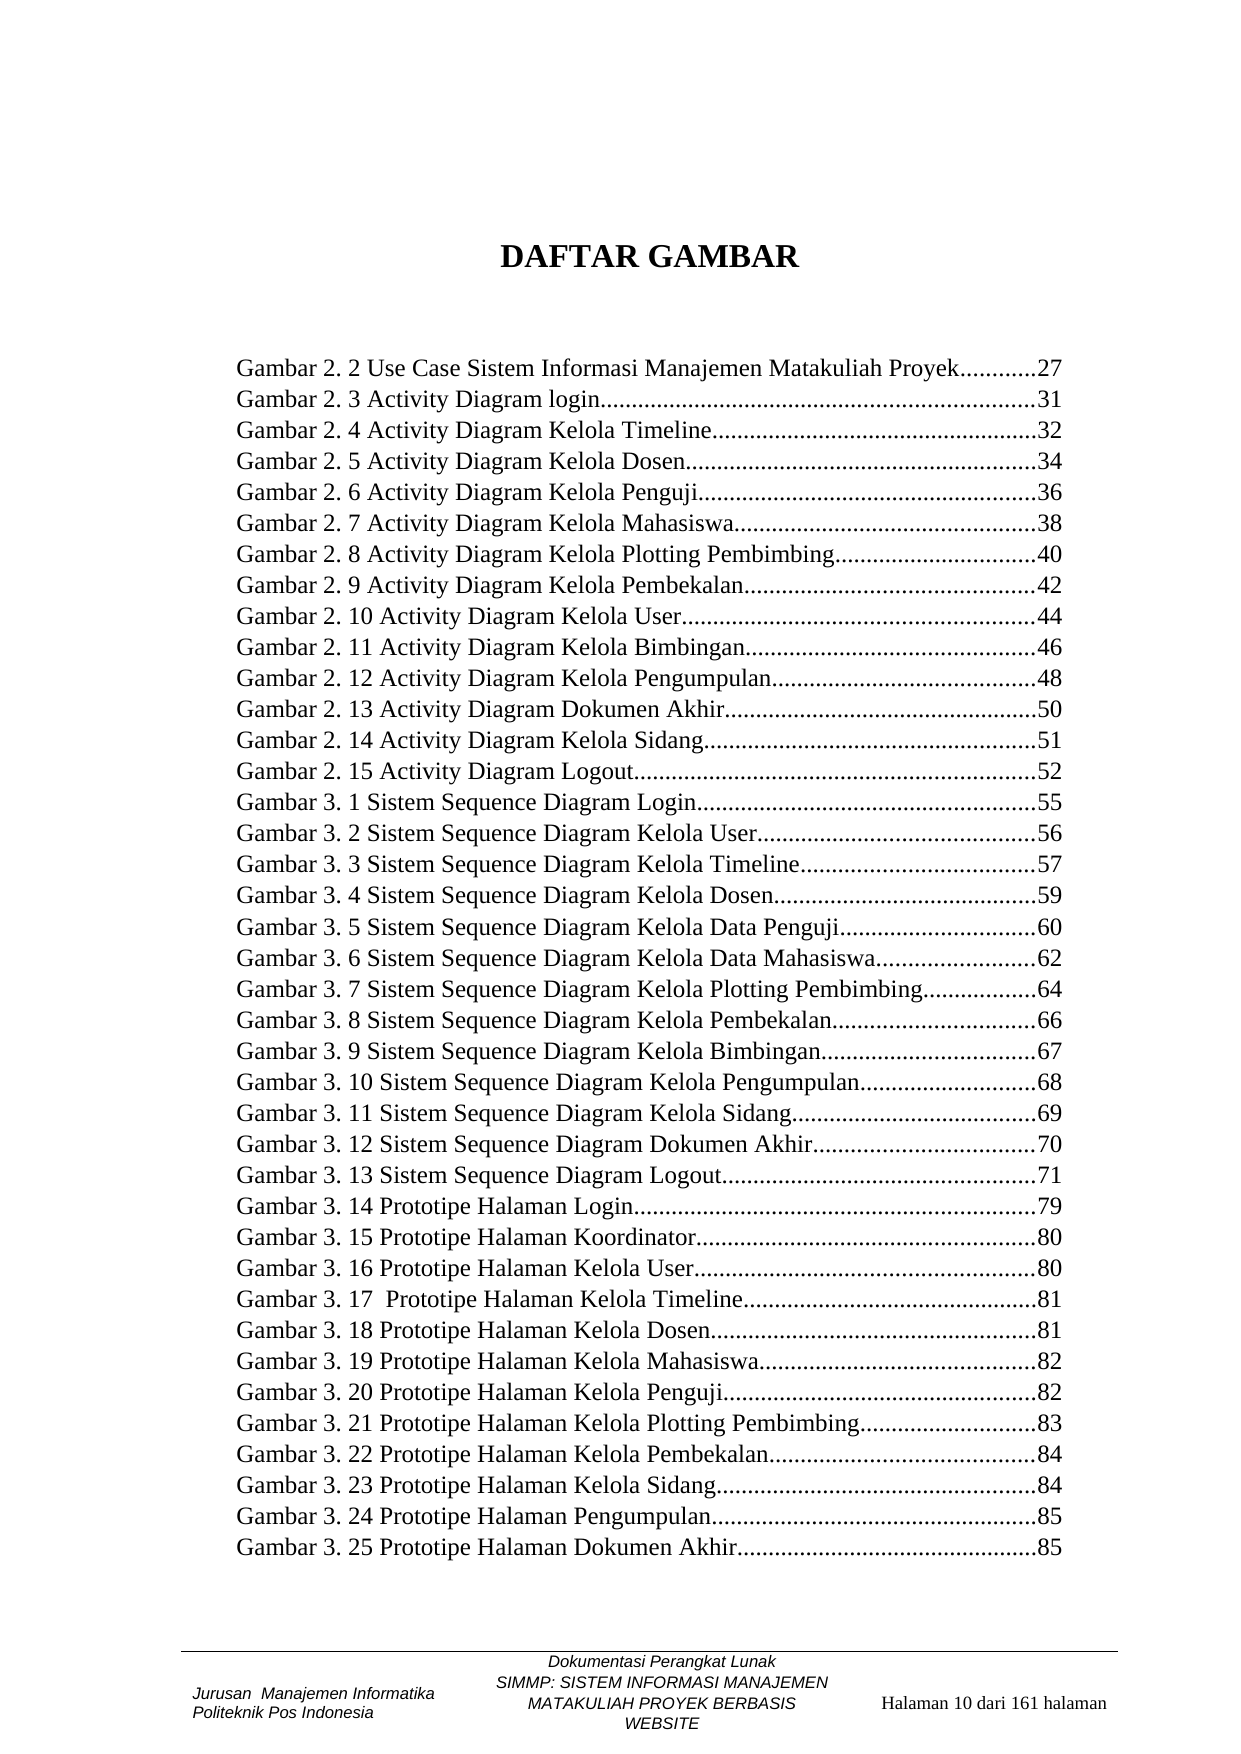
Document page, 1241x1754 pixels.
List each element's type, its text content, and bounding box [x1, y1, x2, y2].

text Gambar 2. 11 Activity Diagram Kelola Bimbingan 46 [236, 632, 1063, 661]
text Gambar 3. 3 Sistem Sequence Diagram Kelola Timeline 57 [236, 849, 1063, 878]
text Gambar 2. 14 Activity Diagram Kelola Sidang 51 [236, 725, 1063, 754]
text Gambar 2. 13 Activity Diagram Dokumen Akhir 50 [236, 694, 1063, 723]
text Gambar 3. 6 Sistem Sequence Diagram Kelola Data Mahasiswa 62 [236, 943, 1063, 971]
text Gambar 3. 20 Prototipe Halaman Kelola Penguji 82 [236, 1377, 1063, 1406]
text Gambar 3. 9 Sistem Sequence Diagram Kelola Bimbingan 67 [236, 1036, 1063, 1064]
text Gambar 3. 7 Sistem Sequence Diagram Kelola Plotting Pembimbing 64 [236, 974, 1063, 1002]
text Gambar 2. 6 Activity Diagram Kelola Penguji 36 [236, 477, 1063, 506]
text Gambar 2. 8 Activity Diagram Kelola Plotting Pembimbing 40 [236, 539, 1063, 568]
text Gambar 2. 10 Activity Diagram Kelola User 44 [236, 601, 1063, 630]
text Gambar 3. 24 Prototipe Halaman Pengumpulan 85 [236, 1501, 1063, 1530]
text Gambar 3. 4 Sistem Sequence Diagram Kelola Dosen 59 [236, 881, 1063, 909]
text Gambar 3. 2 Sistem Sequence Diagram Kelola User 56 [236, 818, 1063, 847]
text Gambar 2. 4 Activity Diagram Kelola Timeline 32 [236, 415, 1063, 444]
text Gambar 3. 22 Prototipe Halaman Kelola Pembekalan 84 [236, 1439, 1063, 1468]
text Gambar 2. 9 Activity Diagram Kelola Pembekalan 42 [236, 570, 1063, 599]
text Gambar 3. 18 Prototipe Halaman Kelola Dosen 81 [236, 1315, 1063, 1344]
text Gambar 3. 25 Prototipe Halaman Dokumen Akhir 85 [236, 1532, 1063, 1561]
text Gambar 2. 2 Use Case Sistem Informasi Manajemen Matakuliah Proyek 27 [236, 353, 1063, 382]
text Gambar 3. 23 Prototipe Halaman Kelola Sidang 84 [236, 1470, 1063, 1499]
text Gambar 3. 14 Prototipe Halaman Login 79 [236, 1191, 1063, 1220]
text Gambar 3. 17 Prototipe Halaman Kelola Timeline 81 [236, 1284, 1063, 1313]
text Gambar 3. 16 Prototipe Halaman Kelola User 80 [236, 1253, 1063, 1282]
text Gambar 3. 8 Sistem Sequence Diagram Kelola Pembekalan 66 [236, 1005, 1063, 1033]
text Gambar 2. 12 Activity Diagram Kelola Pengumpulan 48 [236, 663, 1063, 692]
text Gambar 3. 12 Sistem Sequence Diagram Dokumen Akhir 70 [236, 1129, 1063, 1158]
text Gambar 3. 19 Prototipe Halaman Kelola Mahasiswa 82 [236, 1346, 1063, 1375]
text Gambar 3. 21 Prototipe Halaman Kelola Plotting Pembimbing 83 [236, 1408, 1063, 1437]
text Gambar 3. 11 Sistem Sequence Diagram Kelola Sidang 69 [236, 1098, 1063, 1127]
text Gambar 2. 5 Activity Diagram Kelola Dosen 34 [236, 446, 1063, 475]
text Gambar 3. 15 Prototipe Halaman Koordinator 80 [236, 1222, 1063, 1251]
text Gambar 3. 13 Sistem Sequence Diagram Logout 71 [236, 1160, 1063, 1189]
text Gambar 2. 15 Activity Diagram Logout 52 [236, 756, 1063, 785]
text Gambar 2. 7 Activity Diagram Kelola Mahasiswa 38 [236, 508, 1063, 537]
text Gambar 2. 3 Activity Diagram login 31 [236, 384, 1063, 413]
text Gambar 3. 1 Sistem Sequence Diagram Login 55 [236, 787, 1063, 816]
text Gambar 3. 10 Sistem Sequence Diagram Kelola Pengumpulan 68 [236, 1067, 1063, 1096]
subtitle DAFTAR GAMBAR [236, 236, 1063, 274]
text Gambar 3. 5 Sistem Sequence Diagram Kelola Data Penguji 60 [236, 912, 1063, 940]
